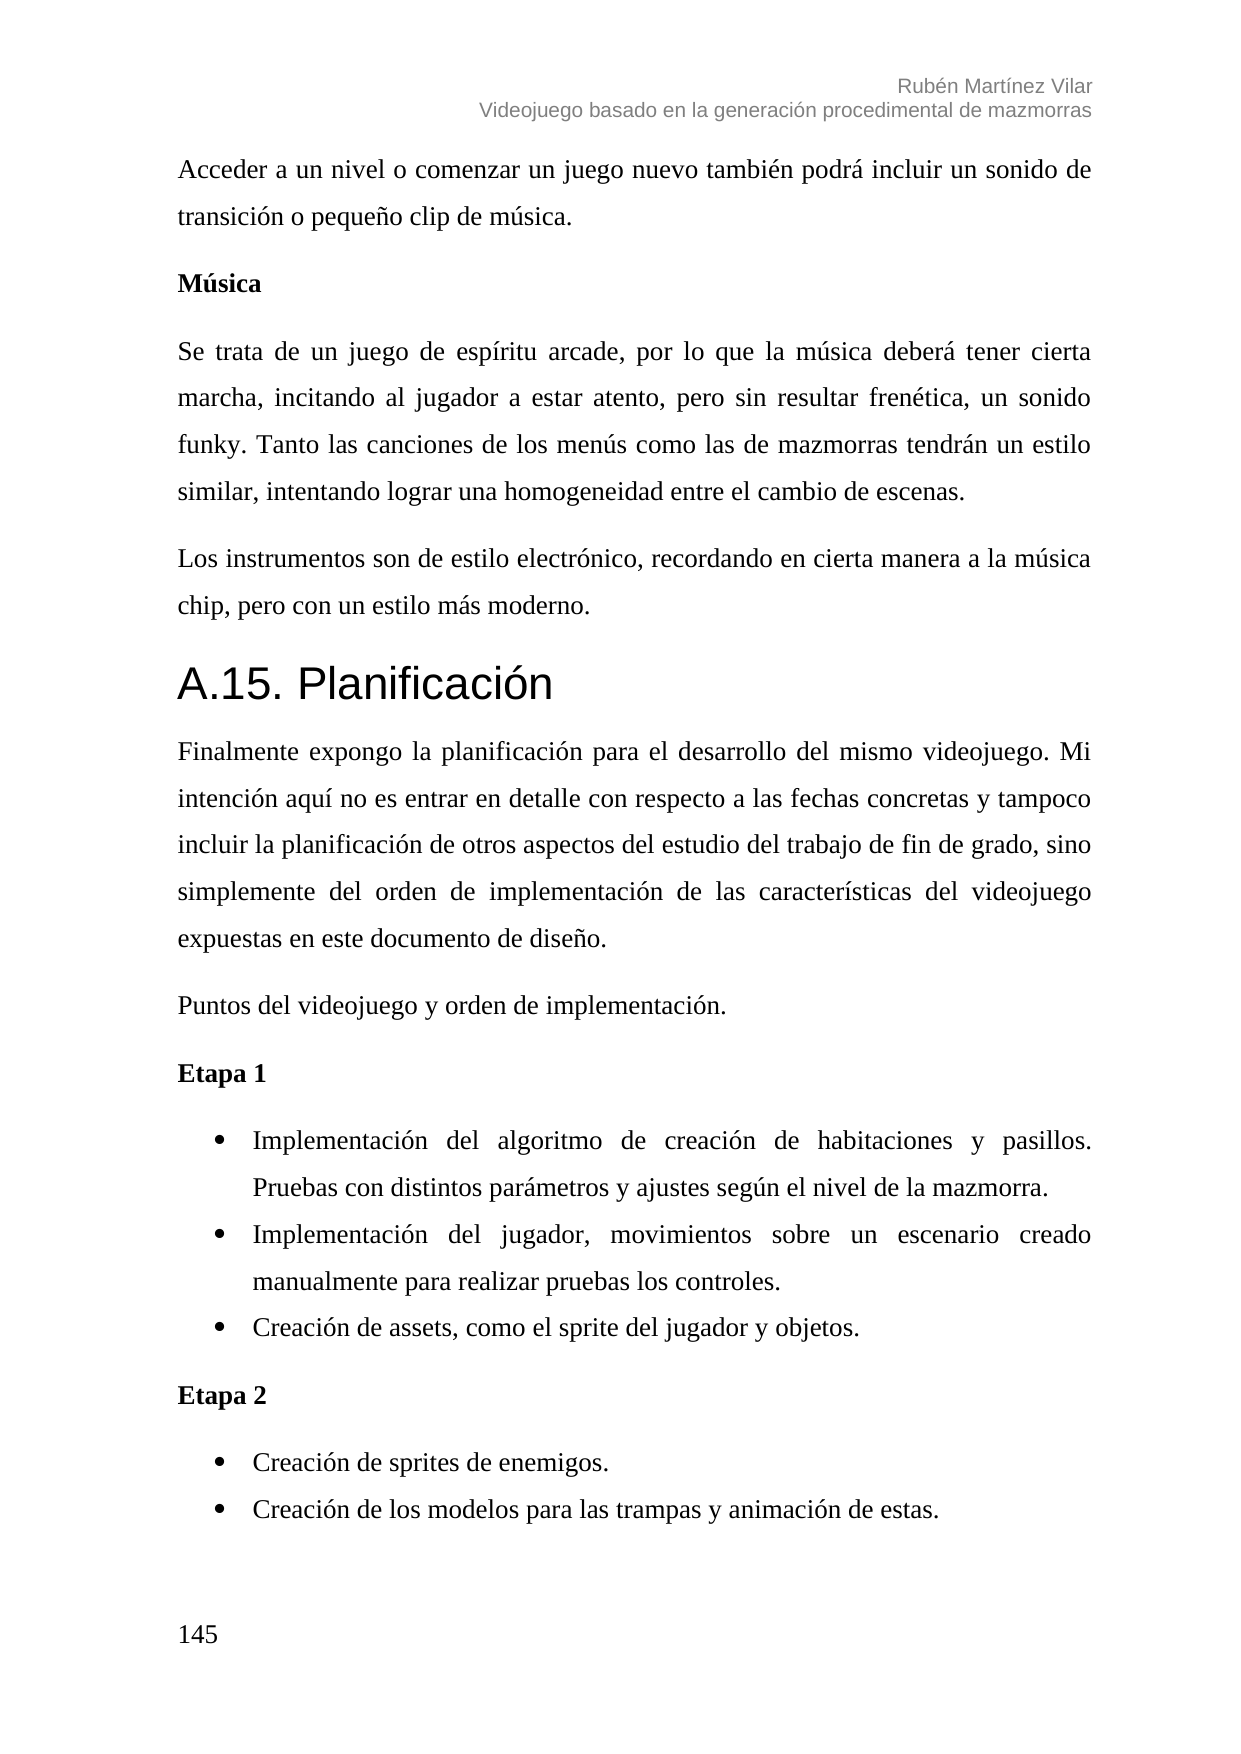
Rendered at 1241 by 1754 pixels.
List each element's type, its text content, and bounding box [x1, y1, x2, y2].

text Acceder a un nivel o comenzar un juego nuevo también podrá incluir un sonido de transición o pequeño clip de música. [177, 153, 1092, 231]
list Creación de los modelos para las trampas y animación de estas. [215, 1493, 1092, 1525]
text Los instrumentos son de estilo electrónico, recordando en cierta manera a la música chip, pero con un estilo más moderno. [177, 542, 1092, 620]
text Etapa 2 [177, 1379, 1092, 1410]
subtitle A.15. Planificación [177, 656, 1092, 709]
text Etapa 1 [177, 1057, 1092, 1088]
list Creación de assets, como el sprite del jugador y objetos. [215, 1311, 1092, 1343]
text Música [177, 267, 1092, 298]
text Finalmente expongo la planificación para el desarrollo del mismo videojuego. Mi intención aquí no es entrar en detalle con respecto a las fechas concretas y tampoco incluir la planificación de otros aspectos del estudio del trabajo de fin de grado, sino simplemente del orden de implementación de las características del videojuego expuestas en este documento de diseño. [177, 735, 1092, 953]
list Implementación del algoritmo de creación de habitaciones y pasillos. Pruebas con distintos parámetros y ajustes según el nivel de la mazmorra. [215, 1124, 1092, 1202]
text Puntos del videojuego y orden de implementación. [177, 989, 1092, 1021]
list Implementación del jugador, movimientos sobre un escenario creado manualmente para realizar pruebas los controles. [215, 1218, 1092, 1296]
list Creación de sprites de enemigos. [215, 1447, 1092, 1478]
text Se trata de un juego de espíritu arcade, por lo que la música deberá tener cierta marcha, incitando al jugador a estar atento, pero sin resultar frenética, un sonido funky. Tanto las canciones de los menús como las de mazmorras tendrán un estilo similar, intentando lograr una homogeneidad entre el cambio de escenas. [177, 334, 1092, 506]
